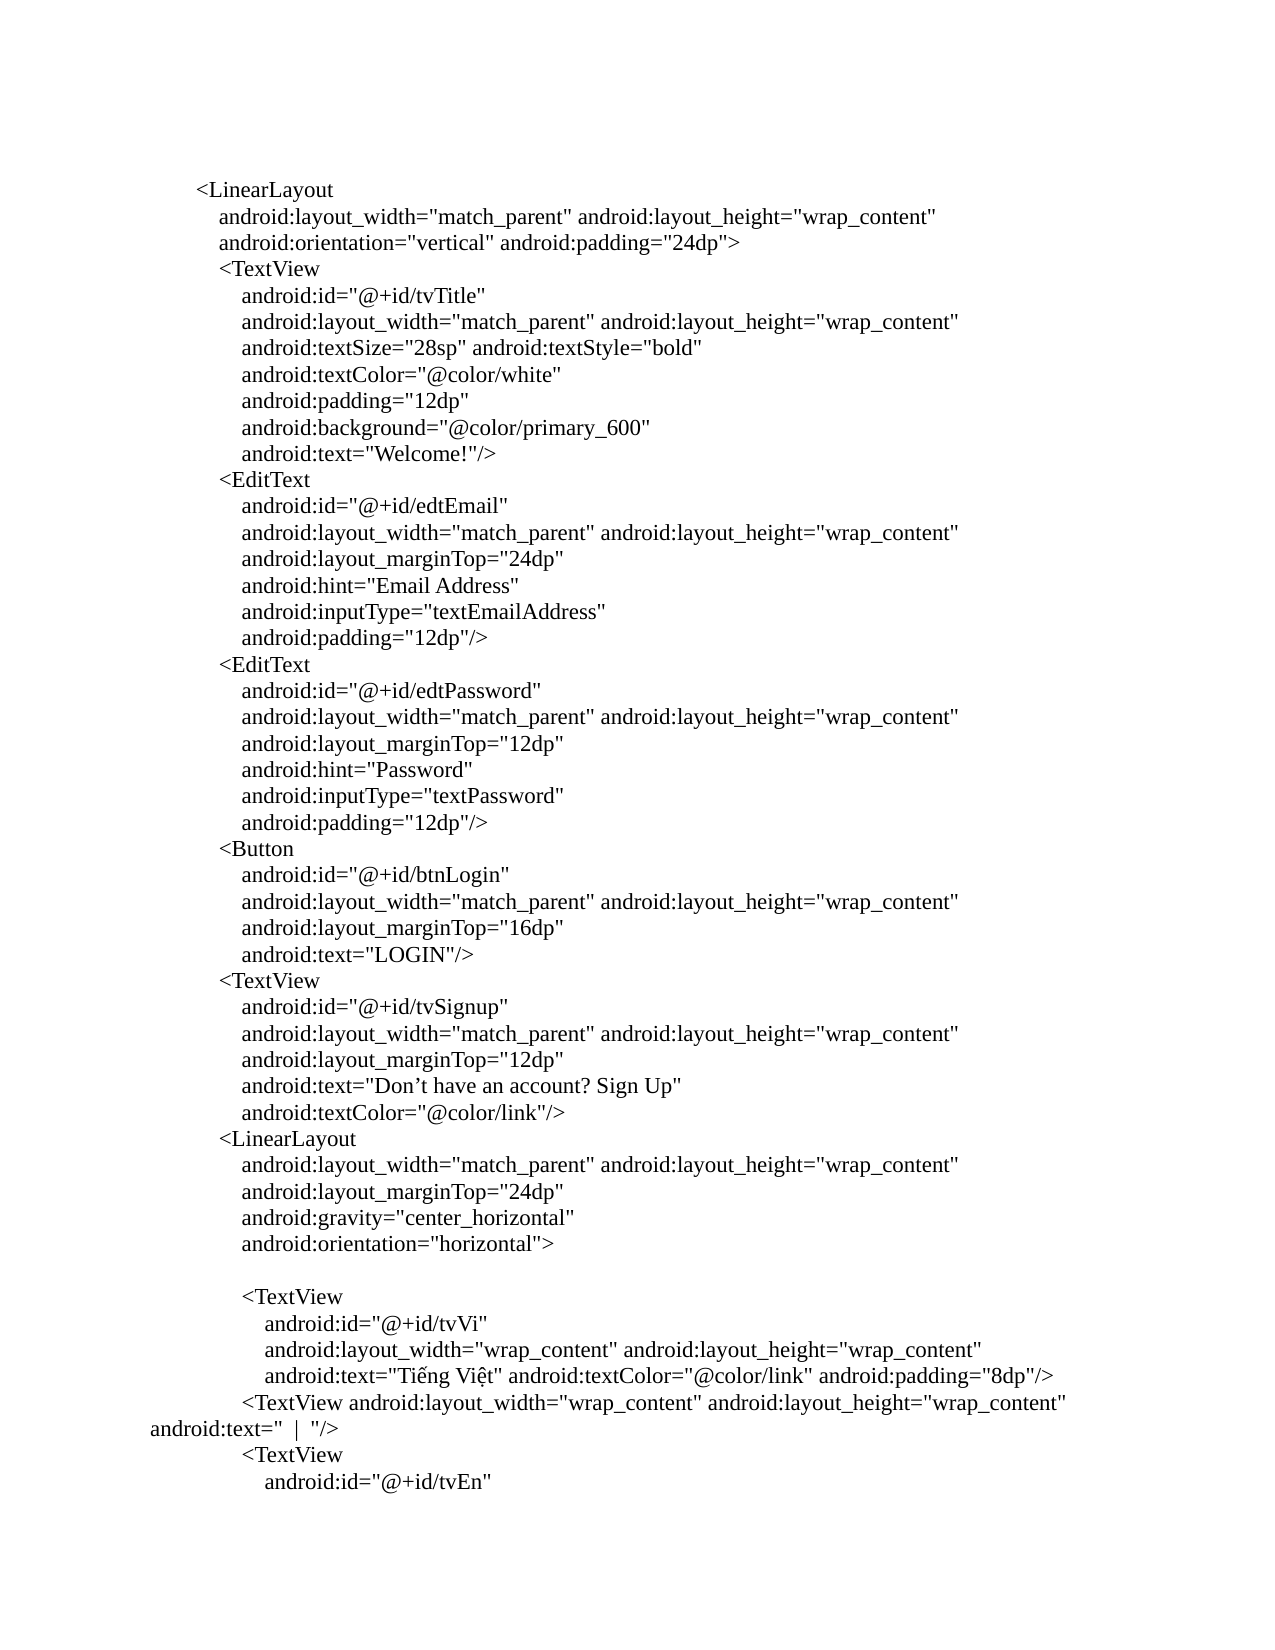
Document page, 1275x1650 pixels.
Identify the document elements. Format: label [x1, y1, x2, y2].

text [150, 150, 1125, 1494]
